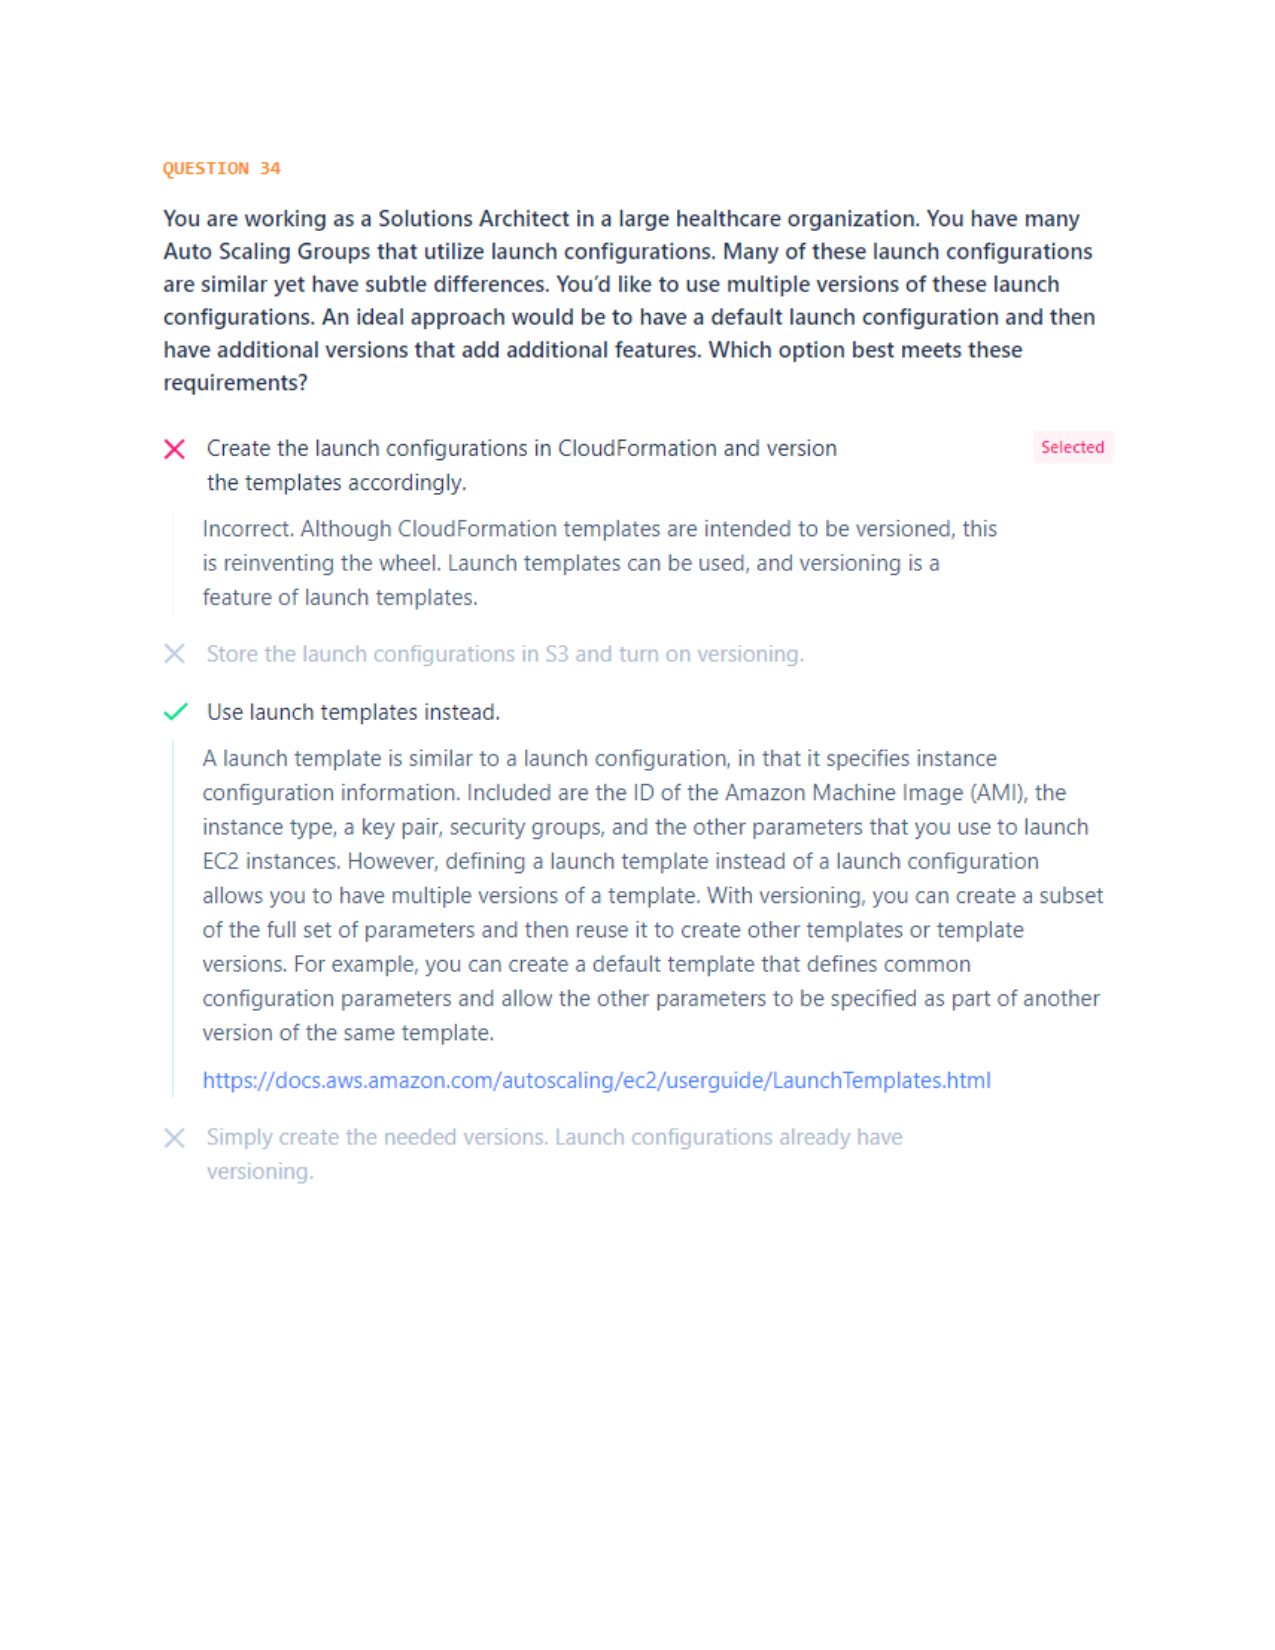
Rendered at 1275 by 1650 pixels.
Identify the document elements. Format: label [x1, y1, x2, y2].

picture [150, 150, 1125, 1215]
